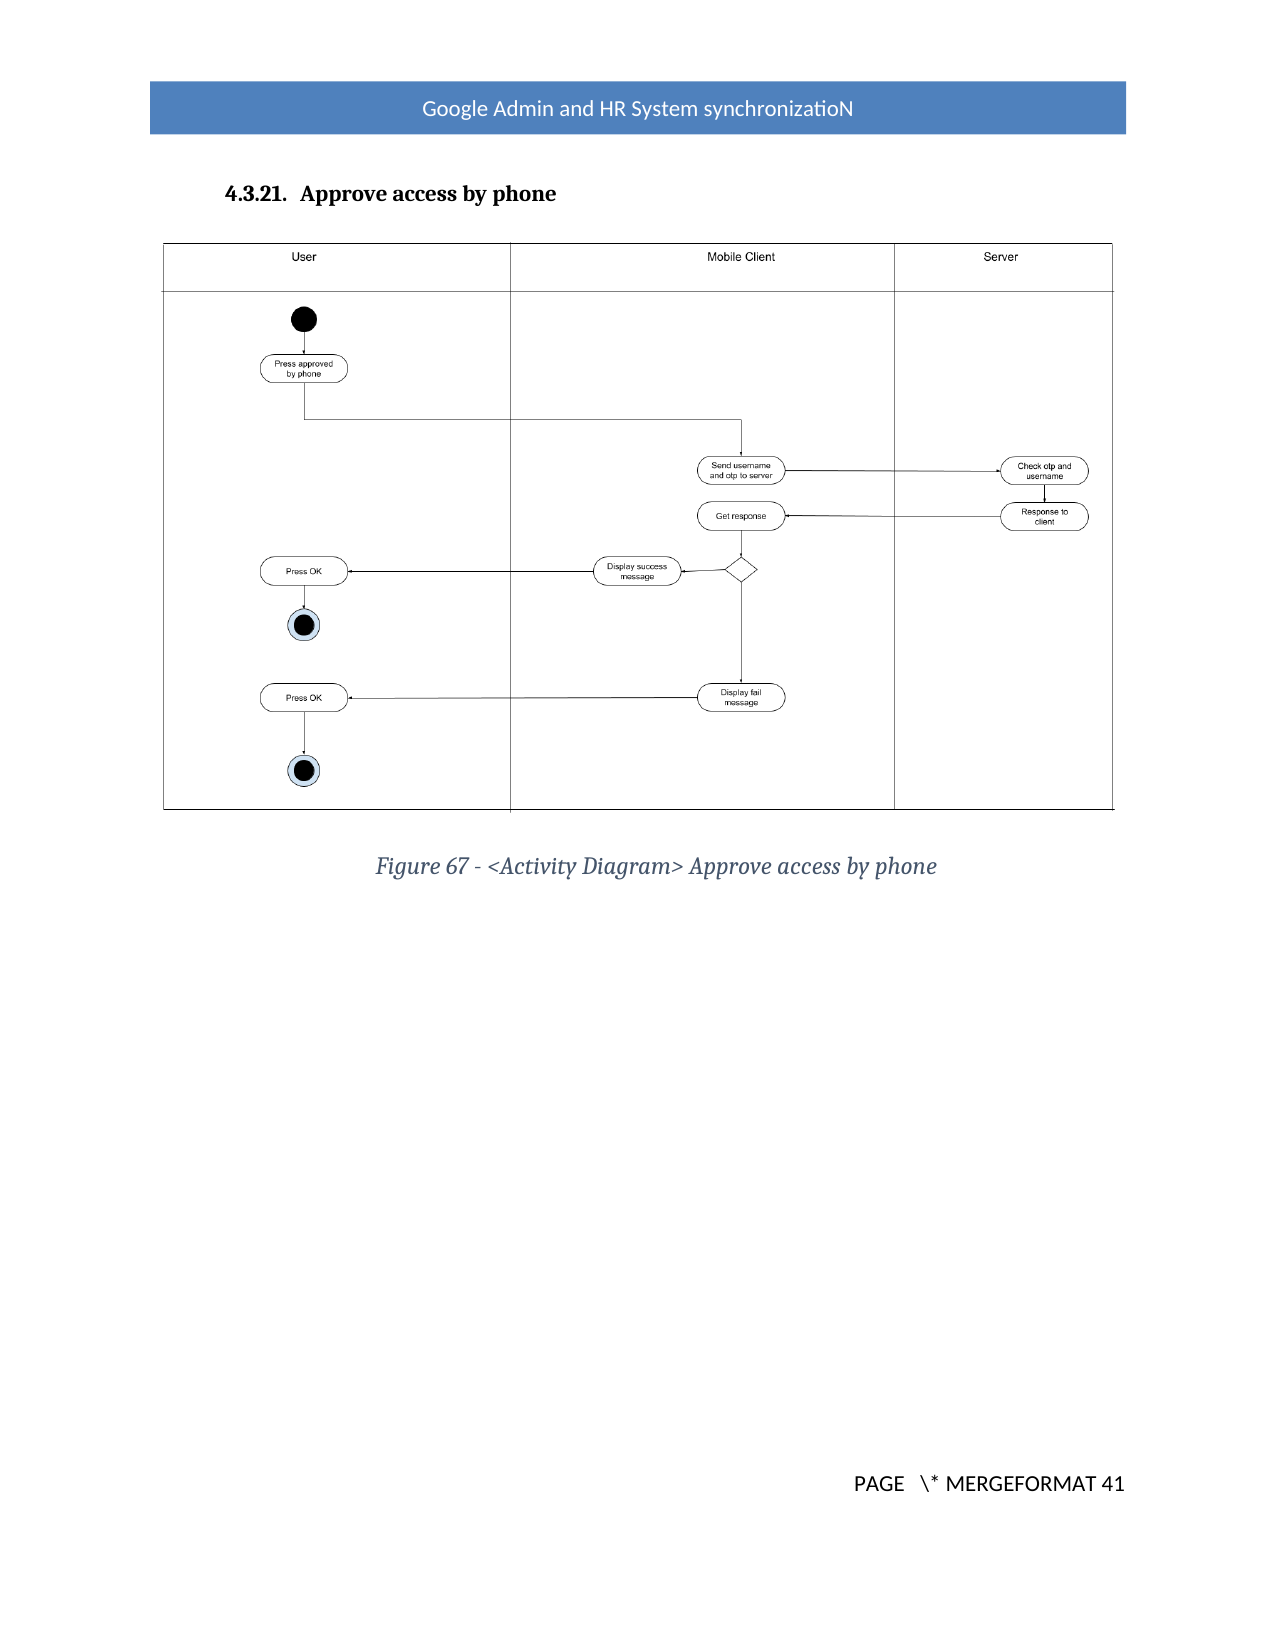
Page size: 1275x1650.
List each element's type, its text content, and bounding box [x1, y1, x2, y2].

text Figure 67 - <Activity Diagram> Approve access by phone [187, 852, 1125, 881]
subtitle Approve access by phone [225, 181, 1125, 207]
picture [150, 231, 1125, 819]
